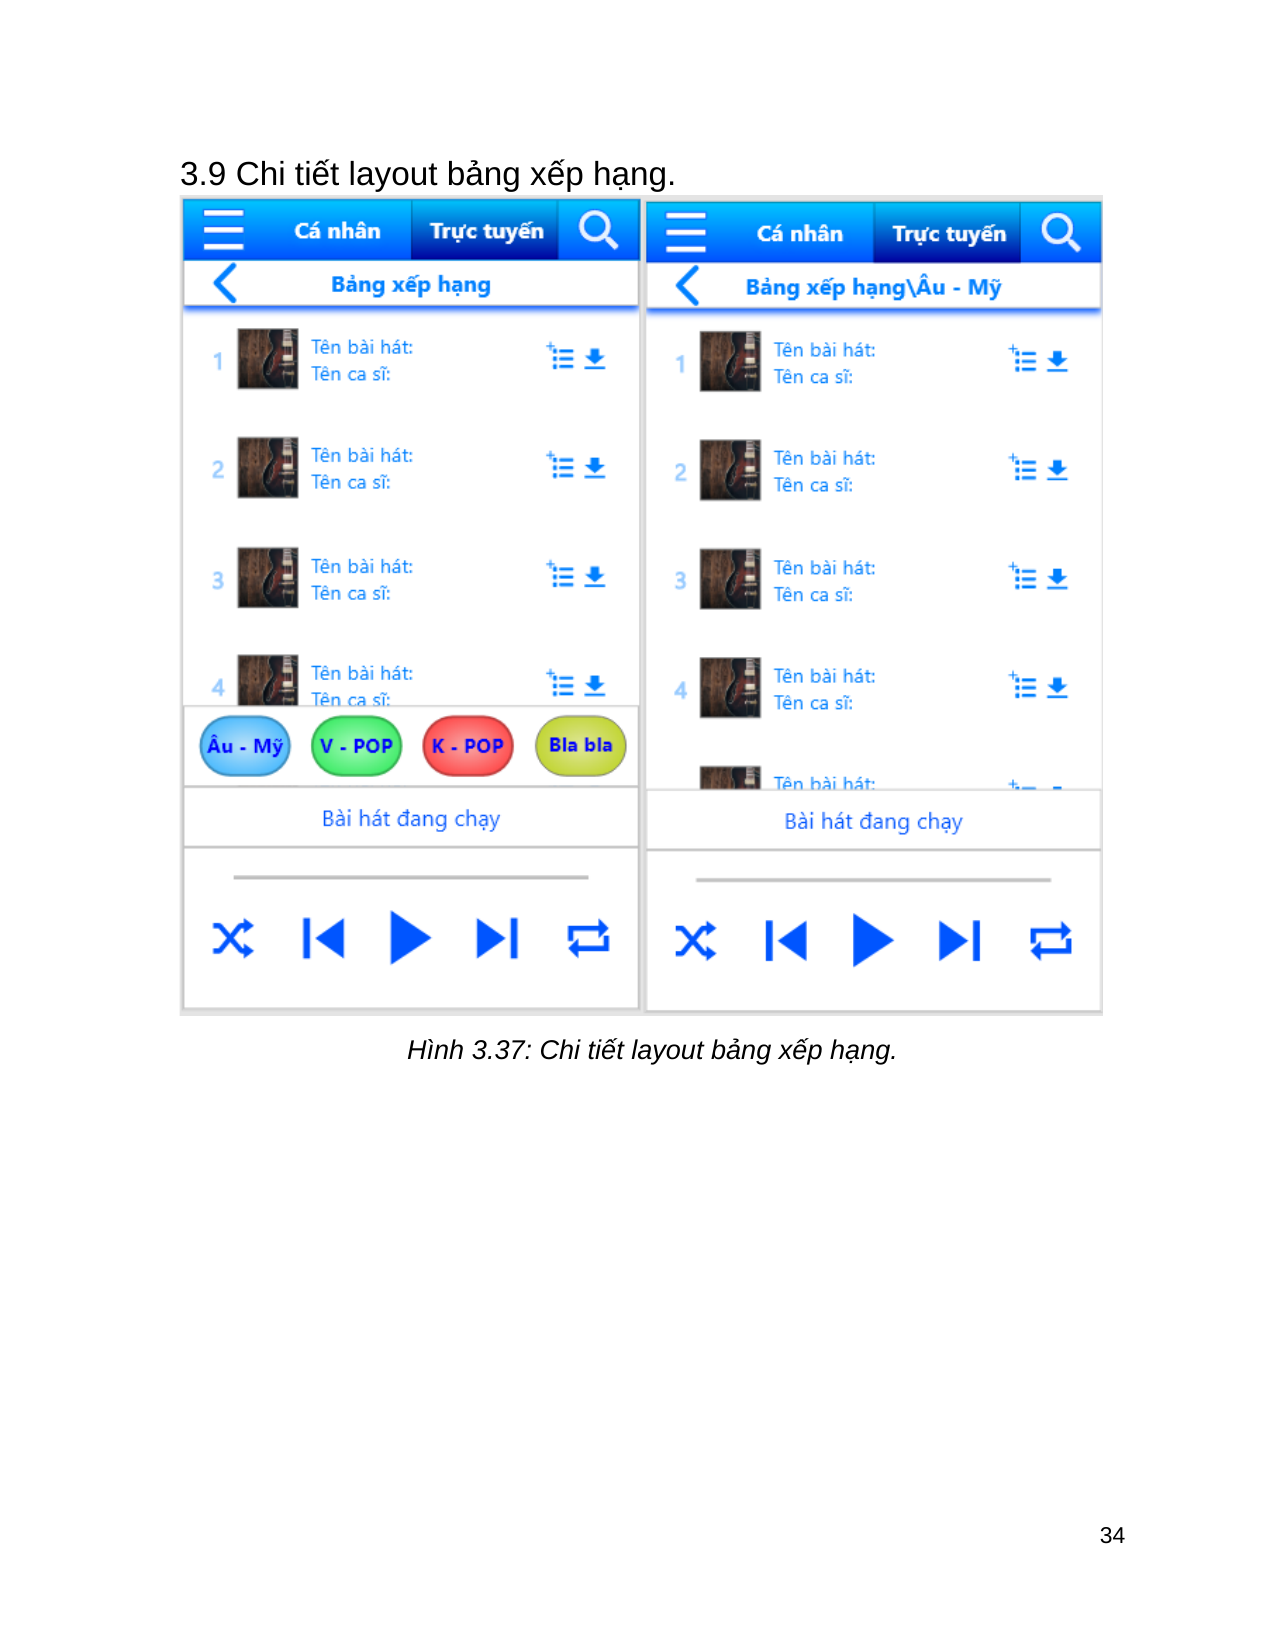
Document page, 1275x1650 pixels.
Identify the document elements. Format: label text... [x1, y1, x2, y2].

picture [179, 195, 1103, 1016]
subtitle Chi tiết layout bảng xếp hạng. [180, 154, 1125, 193]
